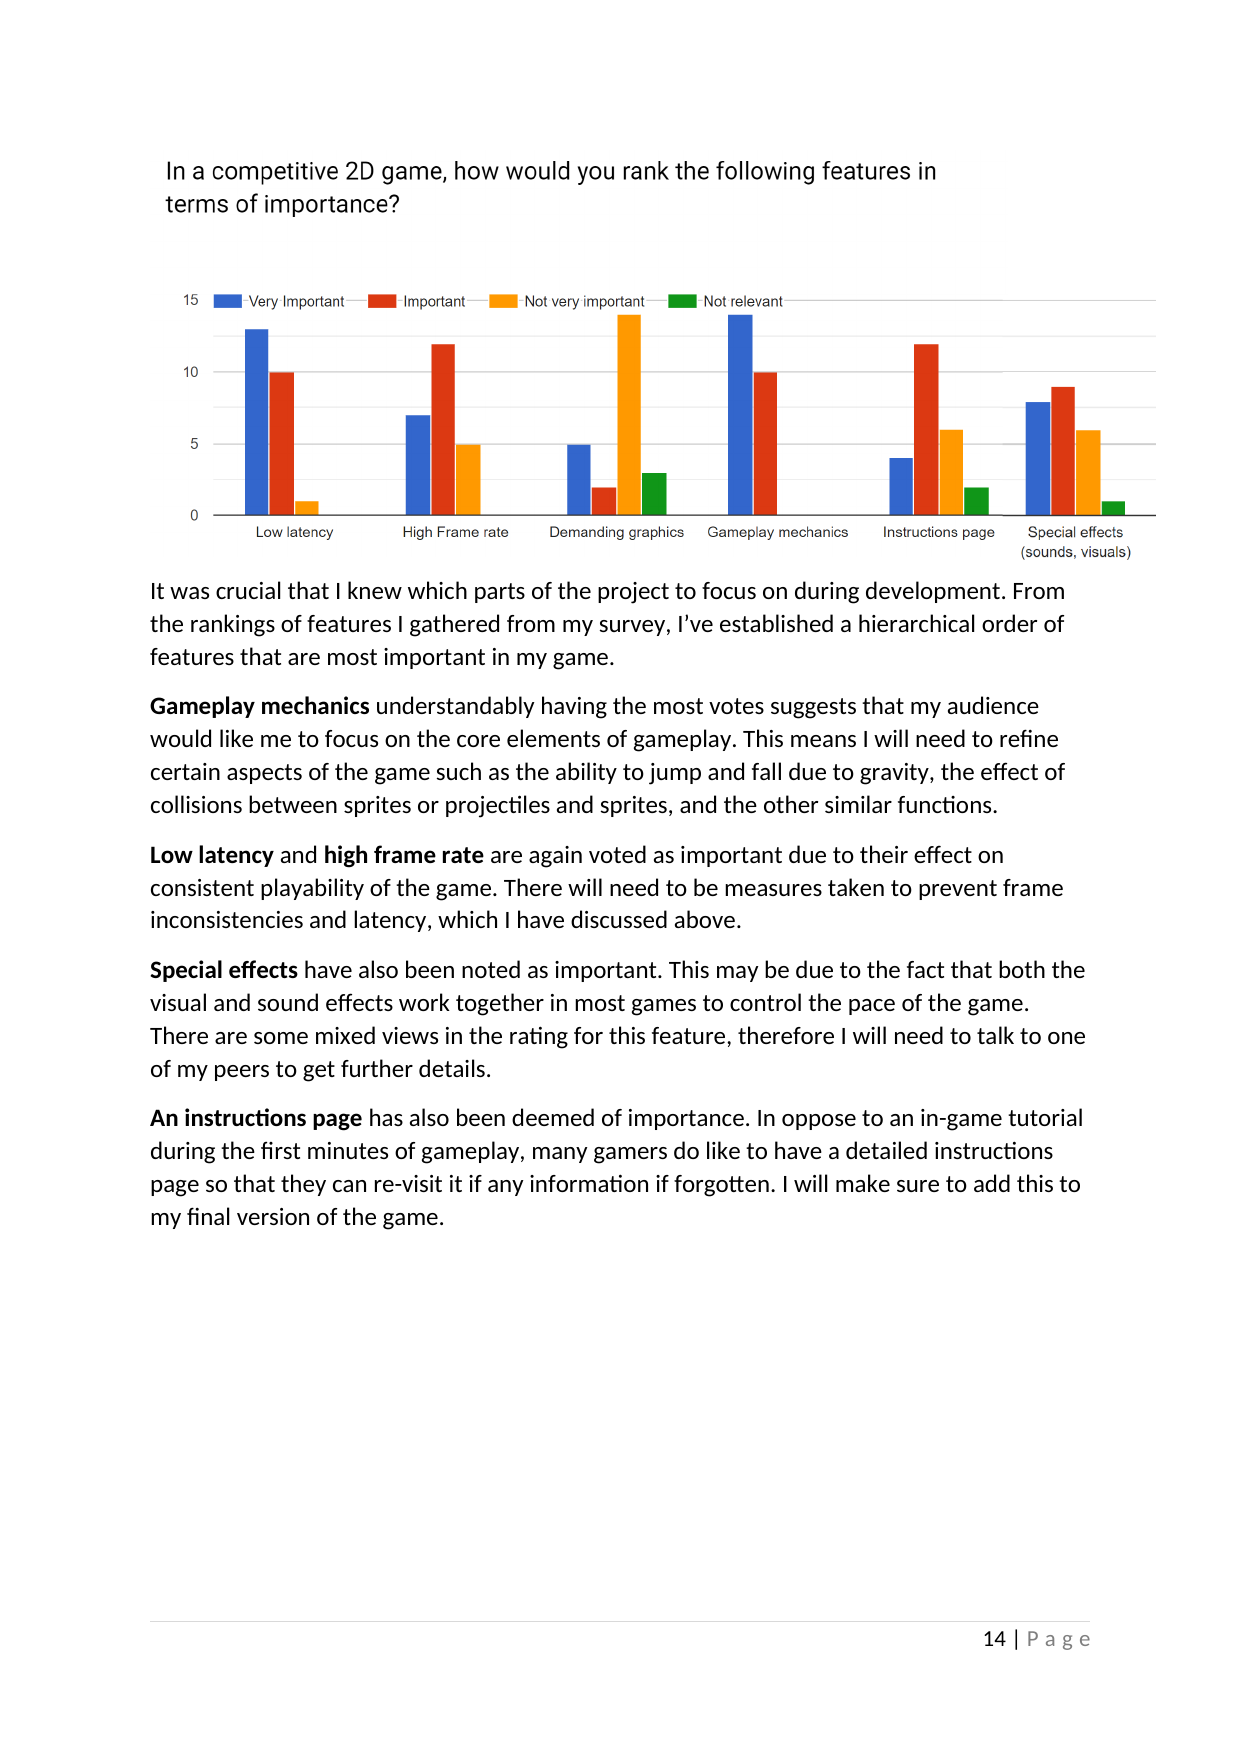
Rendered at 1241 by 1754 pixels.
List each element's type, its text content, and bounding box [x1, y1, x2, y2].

text It was crucial that I knew which parts of the project to focus on during development. From the rankings of features I gathered from my survey, I’ve established a hierarchical order of features that are most important in my game. [150, 575, 1090, 671]
picture [150, 150, 1156, 561]
text An instructions page has also been deemed of importance. In oppose to an in-game tutorial during the first minutes of gameplay, many gamers do like to have a detailed instructions page so that they can re-visit it if any information if forgotten. I will make sure to add this to my final version of the game. [150, 1103, 1090, 1232]
text Special effects have also been noted as important. This may be due to the fact that both the visual and sound effects work together in most games to control the pace of the game. There are some mixed views in the rating for this feature, therefore I will need to talk to one of my peers to get further details. [150, 954, 1090, 1083]
text Low latency and high frame rate are again voted as important due to their effect on consistent playability of the game. There will need to be measures taken to prevent frame inconsistencies and latency, which I have discussed above. [150, 839, 1090, 935]
text Gameplay mechanics understandably having the most votes suggests that my audience would like me to focus on the core elements of gameplay. This means I will need to refine certain aspects of the game such as the ability to jump and fall due to gravity, the effect of collisions between sprites or projectiles and sprites, and the other similar functions. [150, 691, 1090, 820]
